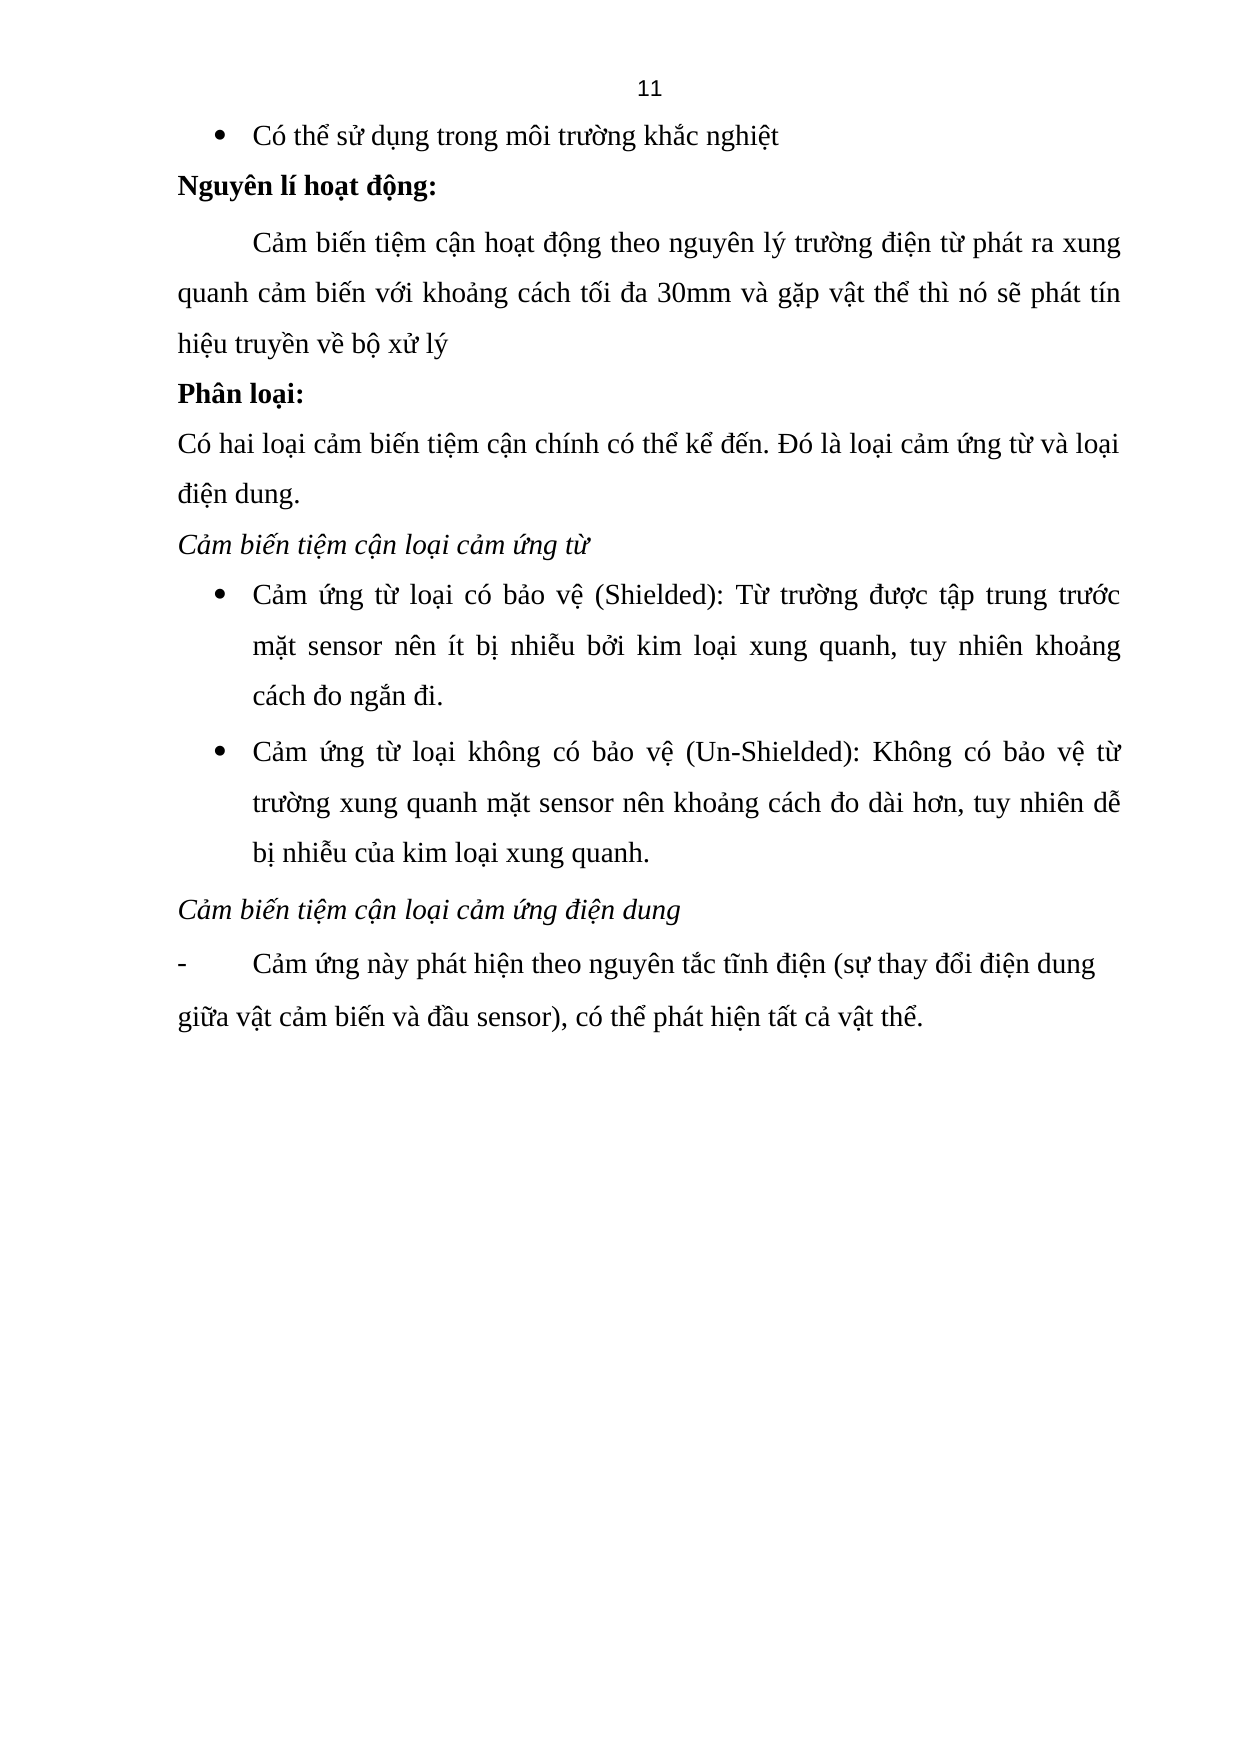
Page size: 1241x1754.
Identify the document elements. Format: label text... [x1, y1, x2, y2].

list Có thể sử dụng trong môi trường khắc nghiệt [215, 118, 1122, 152]
title Cảm ứng từ loại không có bảo vệ (Un-Shielded): Không có bảo vệ từ trường xung quanh mặt sensor nên khoảng cách đo dài hơn, tuy nhiên dễ bị nhiễu của kim loại xung quanh. [215, 734, 1122, 869]
text Phân loại: [177, 376, 1122, 409]
text Cảm biến tiệm cận loại cảm ứng điện dung [177, 892, 1122, 925]
text Cảm biến tiệm cận loại cảm ứng từ [177, 527, 1122, 561]
text Có hai loại cảm biến tiệm cận chính có thể kể đến. Đó là loại cảm ứng từ và loại điện dung. [177, 426, 1122, 510]
title Nguyên lí hoạt động: [177, 168, 1122, 202]
text Cảm biến tiệm cận hoạt động theo nguyên lý trường điện từ phát ra xung quanh cảm biến với khoảng cách tối đa 30mm và gặp vật thể thì nó sẽ phát tín hiệu truyền về bộ xử lý [177, 225, 1122, 359]
title Cảm ứng này phát hiện theo nguyên tắc tĩnh điện (sự thay đổi điện dung giữa vật cảm biến và đầu sensor), có thể phát hiện tất cả vật thể. [177, 942, 1122, 1032]
title Cảm ứng từ loại có bảo vệ (Shielded): Từ trường được tập trung trước mặt sensor nên ít bị nhiễu bởi kim loại xung quanh, tuy nhiên khoảng cách đo ngắn đi. [215, 577, 1122, 712]
